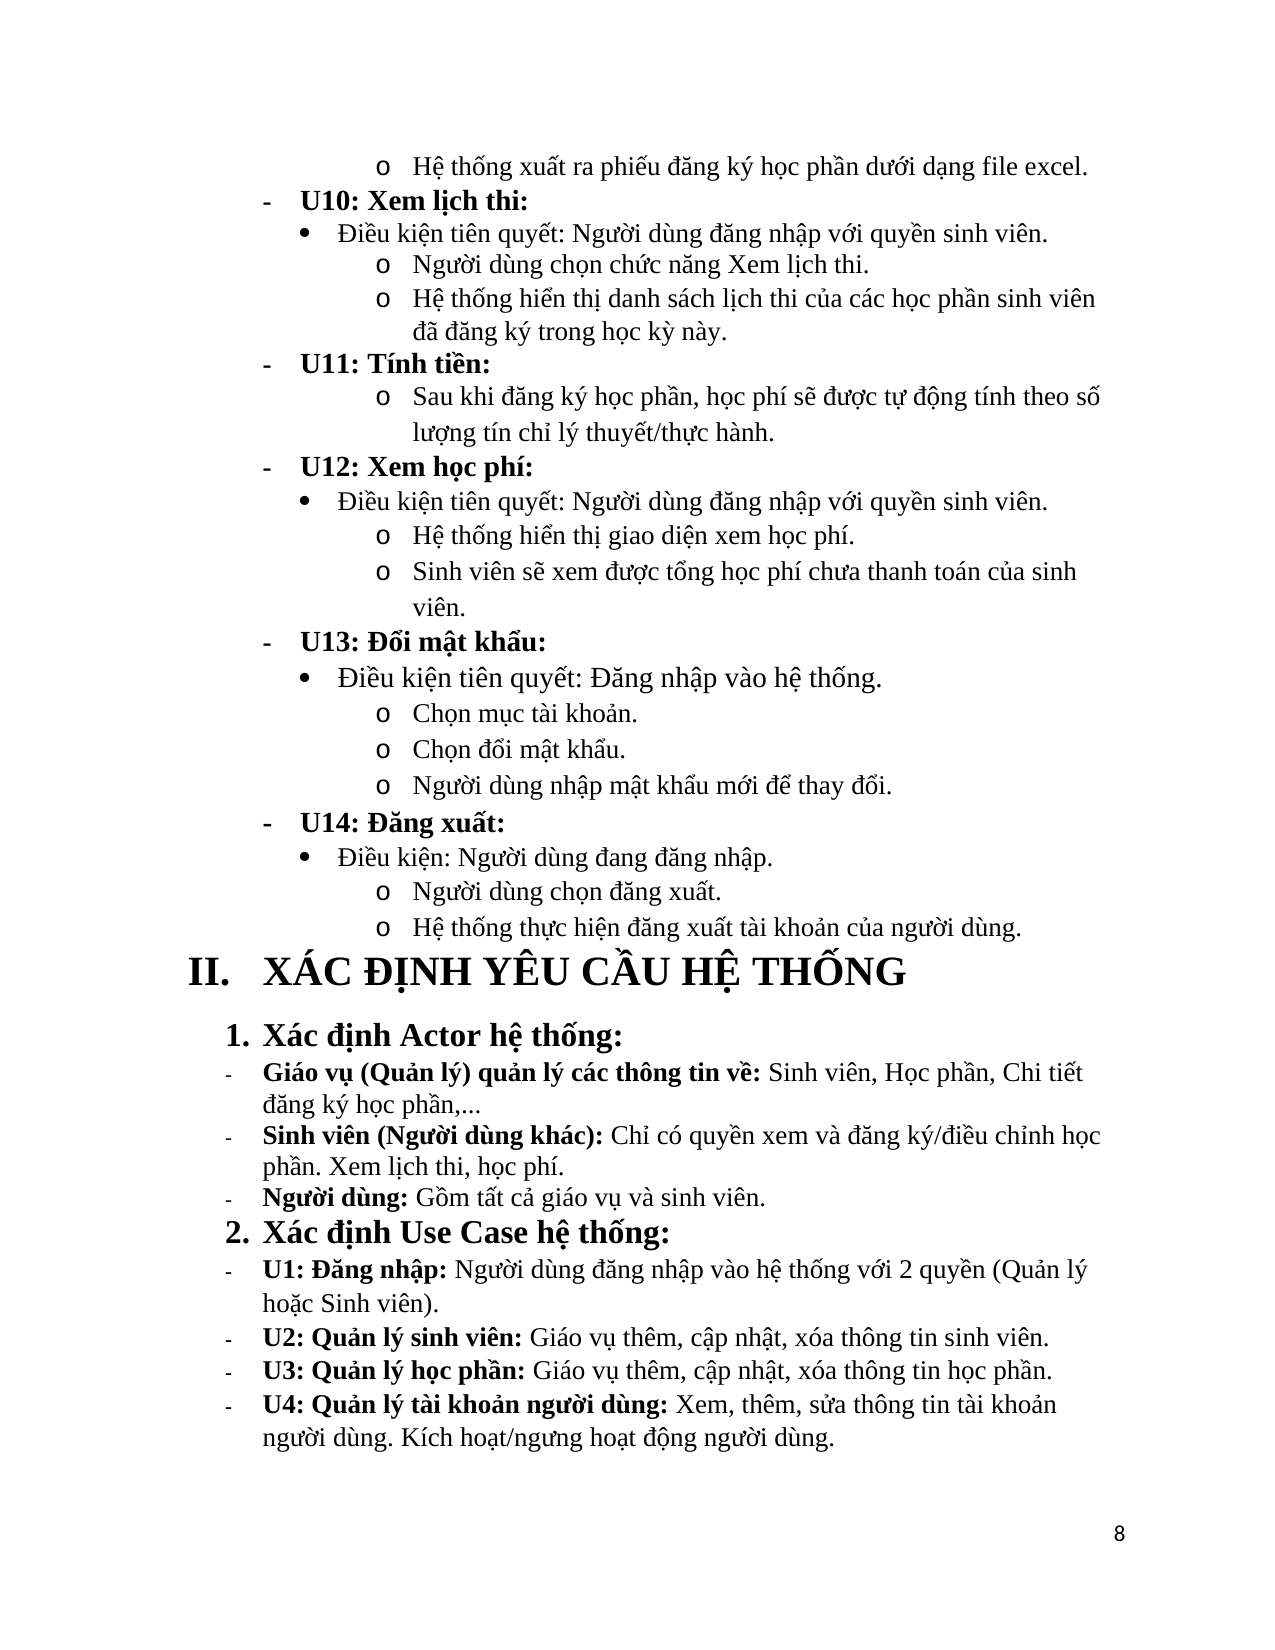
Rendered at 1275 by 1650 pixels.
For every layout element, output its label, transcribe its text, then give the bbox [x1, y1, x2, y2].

list Sinh viên sẽ xem được tổng học phí chưa thanh toán của sinh viên. [375, 555, 1125, 622]
list U11: Tính tiền: [262, 346, 1125, 380]
list Hệ thống hiển thị giao diện xem học phí. [375, 519, 1125, 552]
list Người dùng chọn chức năng Xem lịch thi. [375, 248, 1125, 282]
list Chọn mục tài khoản. [375, 697, 1125, 730]
list Xác định Use Case hệ thống: [225, 1212, 1125, 1251]
list Người dùng nhập mật khẩu mới để thay đổi. [375, 769, 1125, 802]
list XÁC ĐỊNH YÊU CẦU HỆ THỐNG [187, 947, 1125, 995]
list U13: Đổi mật khẩu: [262, 624, 1125, 658]
list Sau khi đăng ký học phần, học phí sẽ được tự động tính theo số lượng tín chỉ lý thuyết/thực hành. [375, 380, 1125, 447]
list U14: Đăng xuất: [262, 805, 1125, 838]
list Người dùng: Gồm tất cả giáo vụ và sinh viên. [225, 1181, 1125, 1212]
list Người dùng chọn đăng xuất. [375, 875, 1125, 908]
list Điều kiện: Người dùng đang đăng nhập. [300, 841, 1125, 872]
list U1: Đăng nhập: Người dùng đăng nhập vào hệ thống với 2 quyền (Quản lý hoặc Sinh viên). [225, 1254, 1125, 1318]
list U12: Xem học phí: [262, 449, 1125, 483]
list Giáo vụ (Quản lý) quản lý các thông tin về: Sinh viên, Học phần, Chi tiết đăng ký học phần,... [225, 1057, 1125, 1119]
list U10: Xem lịch thi: [262, 183, 1125, 217]
list U3: Quản lý học phần: Giáo vụ thêm, cập nhật, xóa thông tin học phần. [225, 1354, 1125, 1385]
list Điều kiện tiên quyết: Đăng nhập vào hệ thống. [300, 661, 1125, 694]
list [300, 217, 1125, 248]
list Chọn đổi mật khẩu. [375, 733, 1125, 766]
list Điều kiện tiên quyết: Người dùng đăng nhập với quyền sinh viên. [300, 485, 1125, 517]
list Sinh viên (Người dùng khác): Chỉ có quyền xem và đăng ký/điều chỉnh học phần. Xem lịch thi, học phí. [225, 1119, 1125, 1181]
list Hệ thống xuất ra phiếu đăng ký học phần dưới dạng file excel. [375, 150, 1125, 183]
list Hệ thống thực hiện đăng xuất tài khoản của người dùng. [375, 911, 1125, 944]
list Hệ thống hiển thị danh sách lịch thi của các học phần sinh viên đã đăng ký trong học kỳ này. [375, 282, 1125, 346]
list U4: Quản lý tài khoản người dùng: Xem, thêm, sửa thông tin tài khoản người dùng. Kích hoạt/ngưng hoạt động người dùng. [225, 1388, 1125, 1452]
subtitle Xác định Actor hệ thống: [225, 1015, 1125, 1053]
list U2: Quản lý sinh viên: Giáo vụ thêm, cập nhật, xóa thông tin sinh viên. [225, 1321, 1125, 1352]
